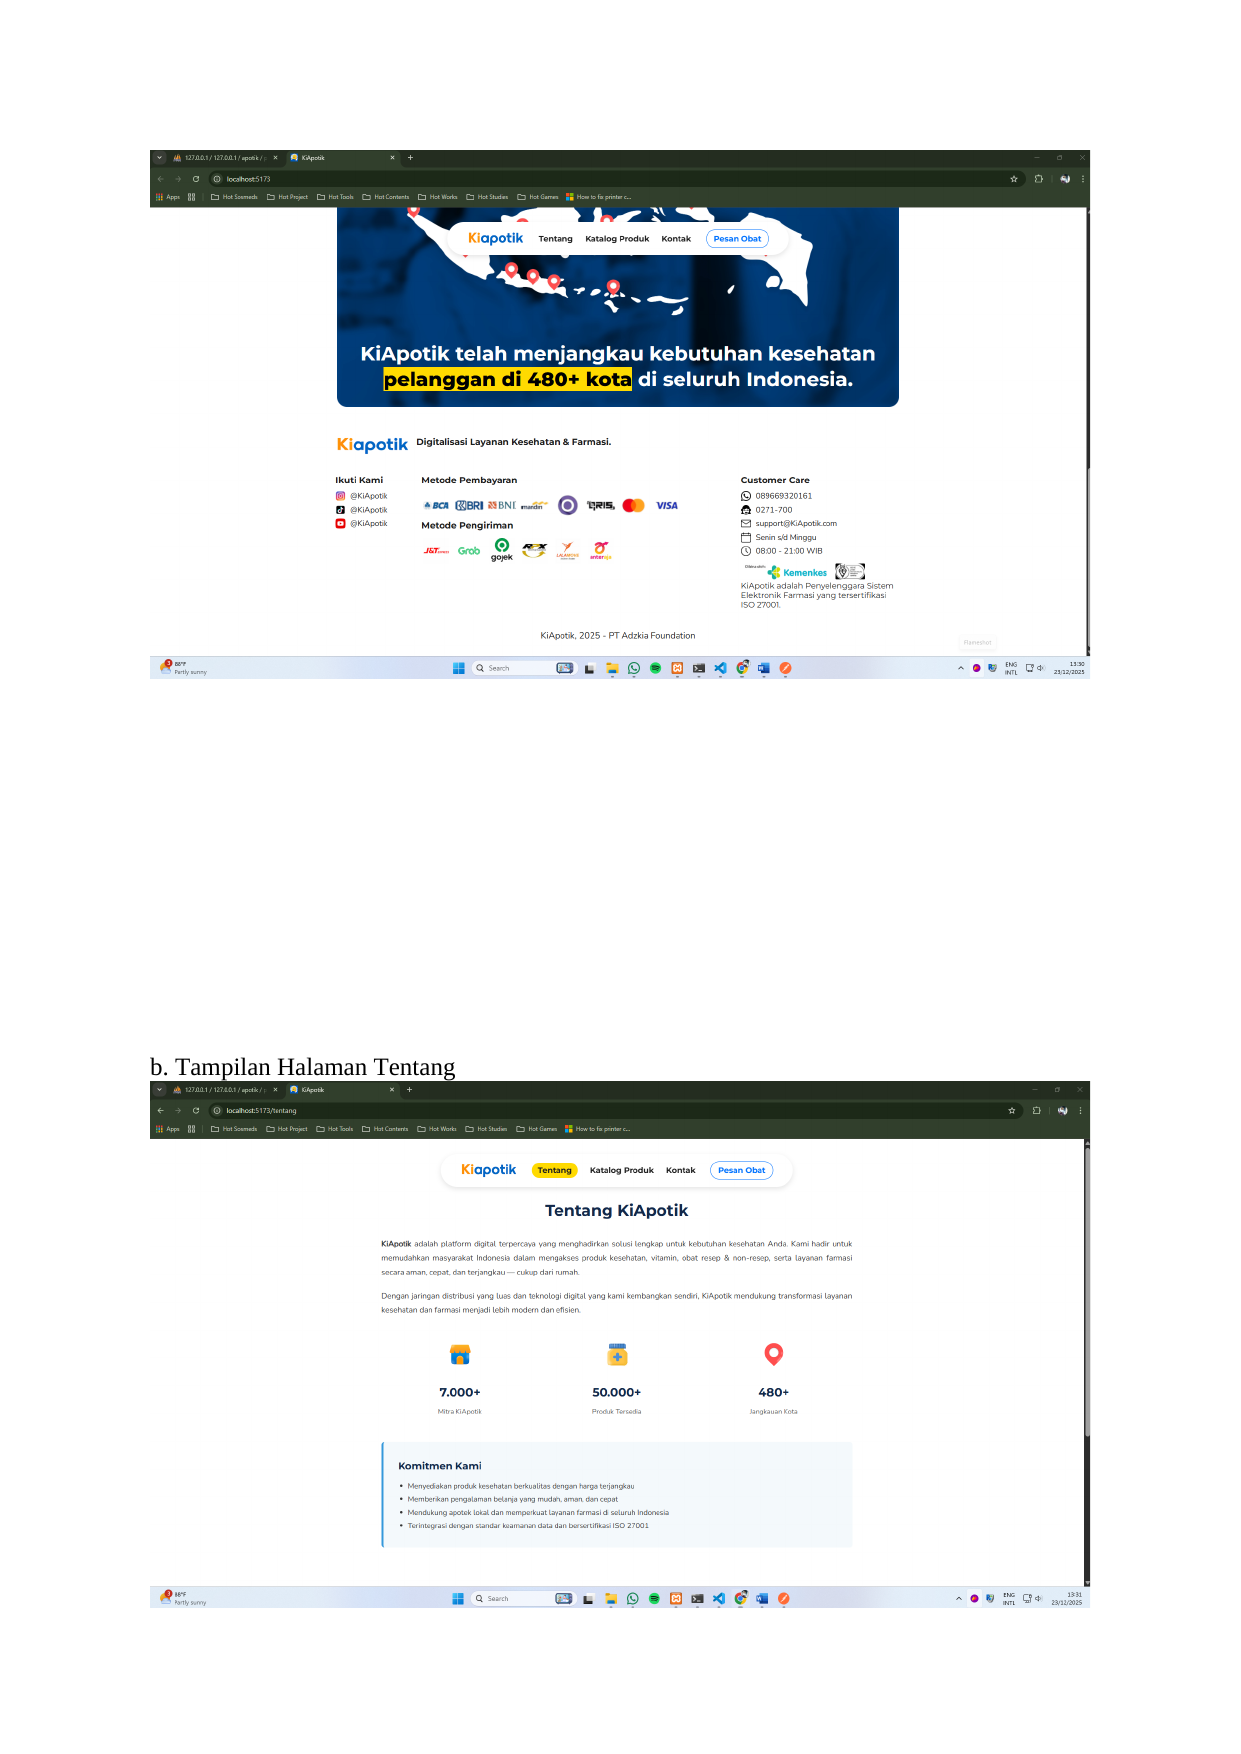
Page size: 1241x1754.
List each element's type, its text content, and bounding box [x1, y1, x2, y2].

text b. Tampilan Halaman Tentang [150, 1052, 1090, 1081]
picture [150, 150, 1091, 679]
picture [150, 1081, 1091, 1608]
